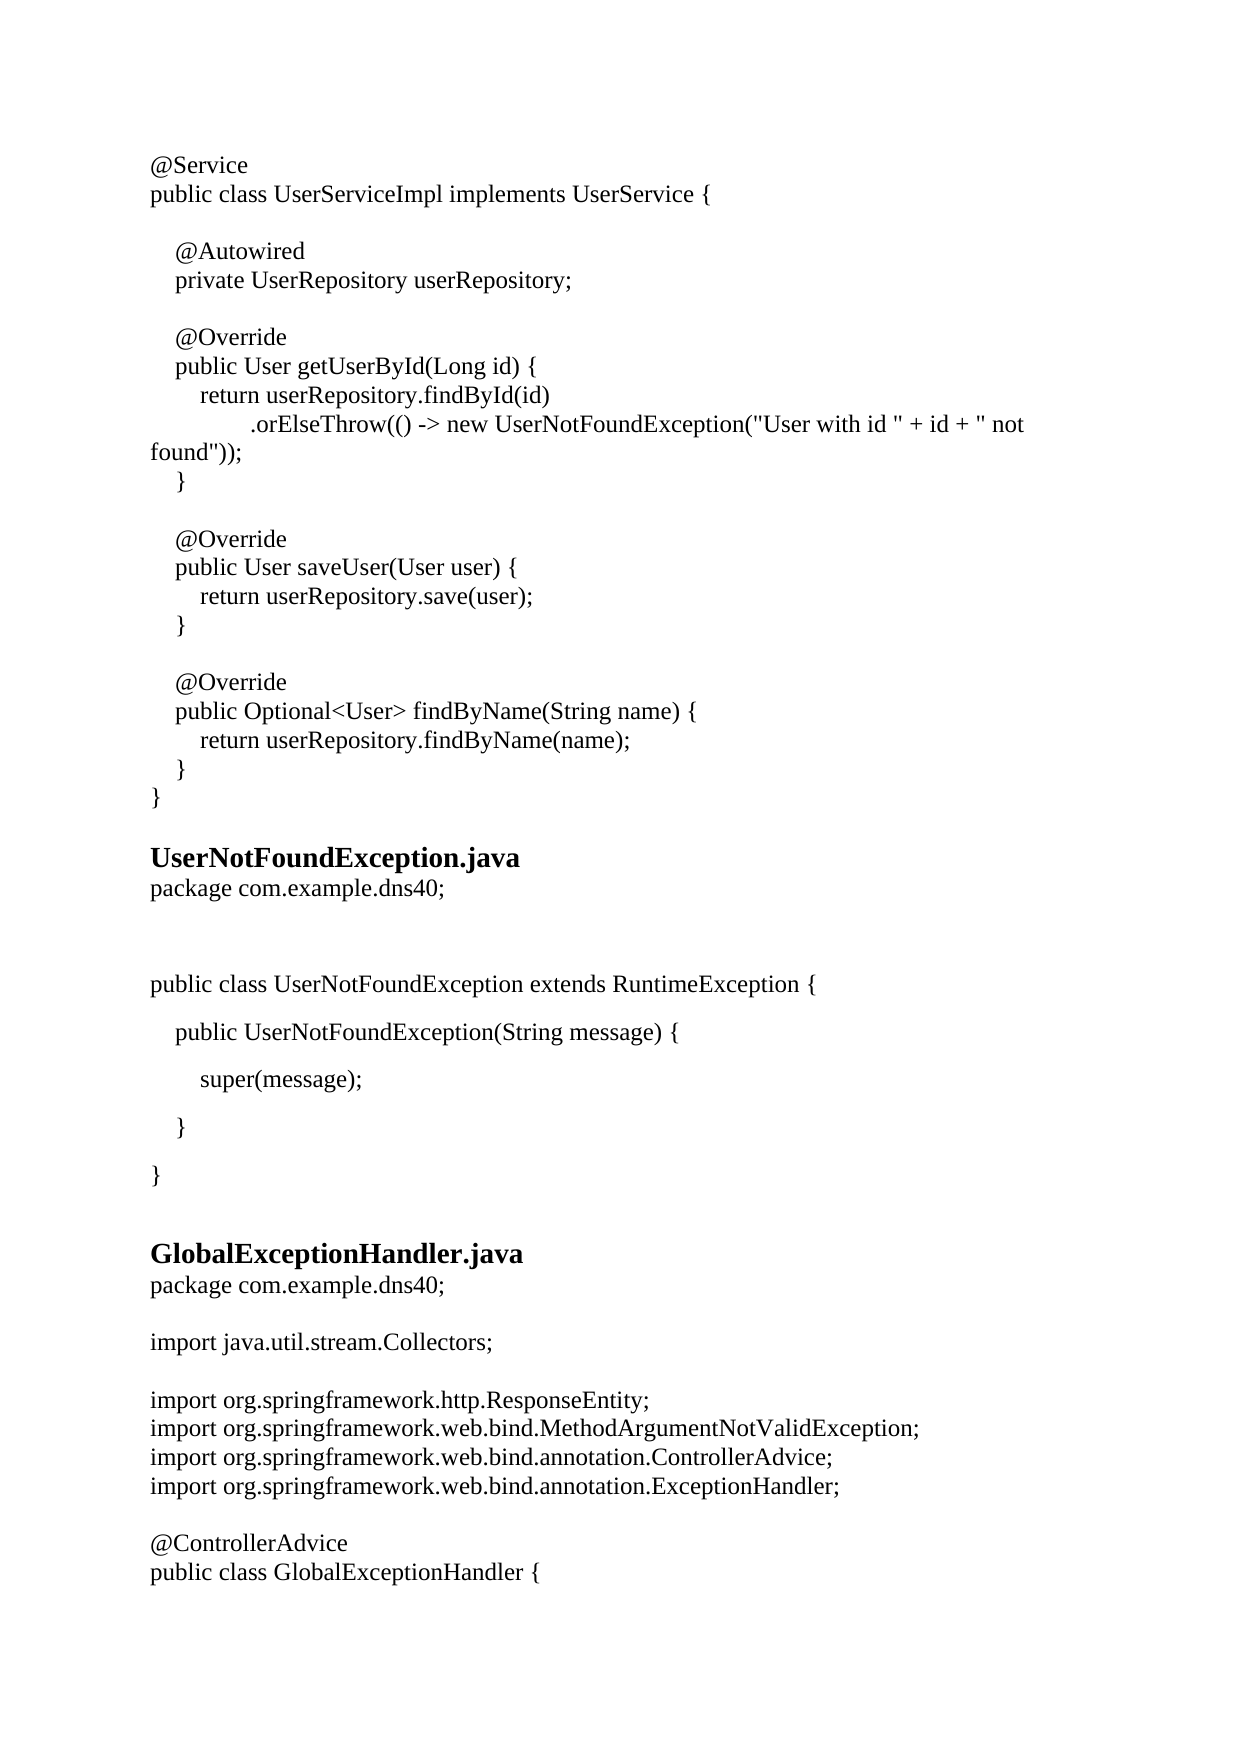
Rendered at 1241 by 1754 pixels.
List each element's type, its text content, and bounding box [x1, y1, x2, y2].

text } [150, 754, 1090, 782]
text import org.springframework.web.bind.MethodArgumentNotValidException; [150, 1413, 1090, 1442]
text package com.example.dns40; [150, 1270, 1090, 1298]
text @Autowired [150, 236, 1090, 265]
text } [150, 782, 1090, 811]
text } [150, 610, 1090, 639]
text @ControllerAdvice [150, 1528, 1090, 1557]
text public class GlobalExceptionHandler { [150, 1557, 1090, 1586]
text return userRepository.findById(id) [150, 380, 1090, 409]
text public class UserServiceImpl implements UserService { [150, 179, 1090, 207]
text import org.springframework.web.bind.annotation.ControllerAdvice; [150, 1442, 1090, 1471]
text public Optional<User> findByName(String name) { [150, 696, 1090, 725]
text GlobalExceptionHandler.java [150, 1236, 1090, 1270]
text return userRepository.save(user); [150, 581, 1090, 610]
text } [150, 466, 1090, 495]
text import org.springframework.web.bind.annotation.ExceptionHandler; [150, 1471, 1090, 1500]
text private UserRepository userRepository; [150, 265, 1090, 294]
text .orElseThrow(() -> new UserNotFoundException("User with id " + id + " not found")); [150, 409, 1090, 466]
text super(message); [150, 1064, 1090, 1093]
text public class UserNotFoundException extends RuntimeException { [150, 969, 1090, 998]
text public User getUserById(Long id) { [150, 351, 1090, 380]
text UserNotFoundException.java [150, 840, 1090, 873]
text import org.springframework.http.ResponseEntity; [150, 1385, 1090, 1413]
text @Service [150, 150, 1090, 179]
text package com.example.dns40; [150, 873, 1090, 902]
text public User saveUser(User user) { [150, 552, 1090, 581]
text } [150, 1112, 1090, 1141]
text @Override [150, 322, 1090, 351]
text @Override [150, 667, 1090, 696]
text import java.util.stream.Collectors; [150, 1327, 1090, 1356]
text @Override [150, 524, 1090, 552]
text } [150, 1160, 1090, 1188]
text return userRepository.findByName(name); [150, 725, 1090, 754]
text public UserNotFoundException(String message) { [150, 1017, 1090, 1045]
